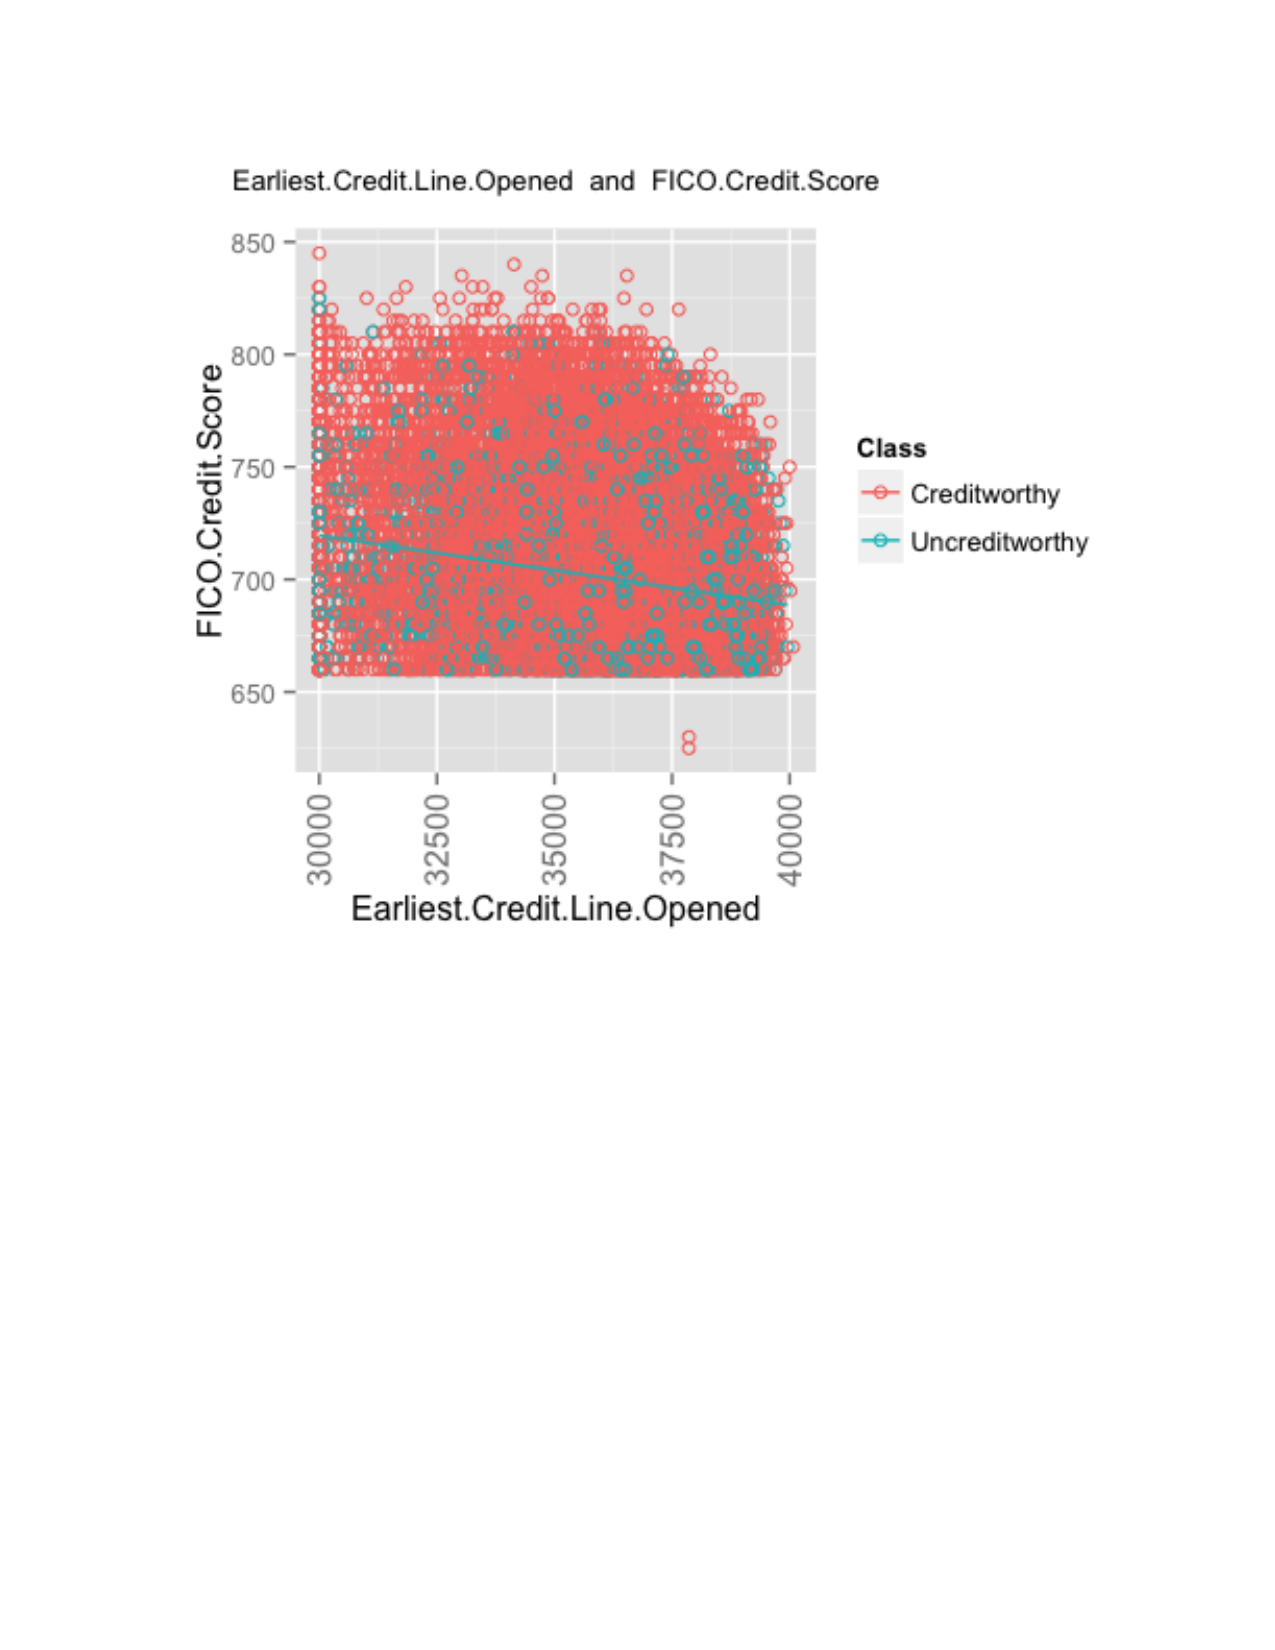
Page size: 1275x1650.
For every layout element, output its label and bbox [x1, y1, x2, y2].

picture [168, 150, 1169, 950]
